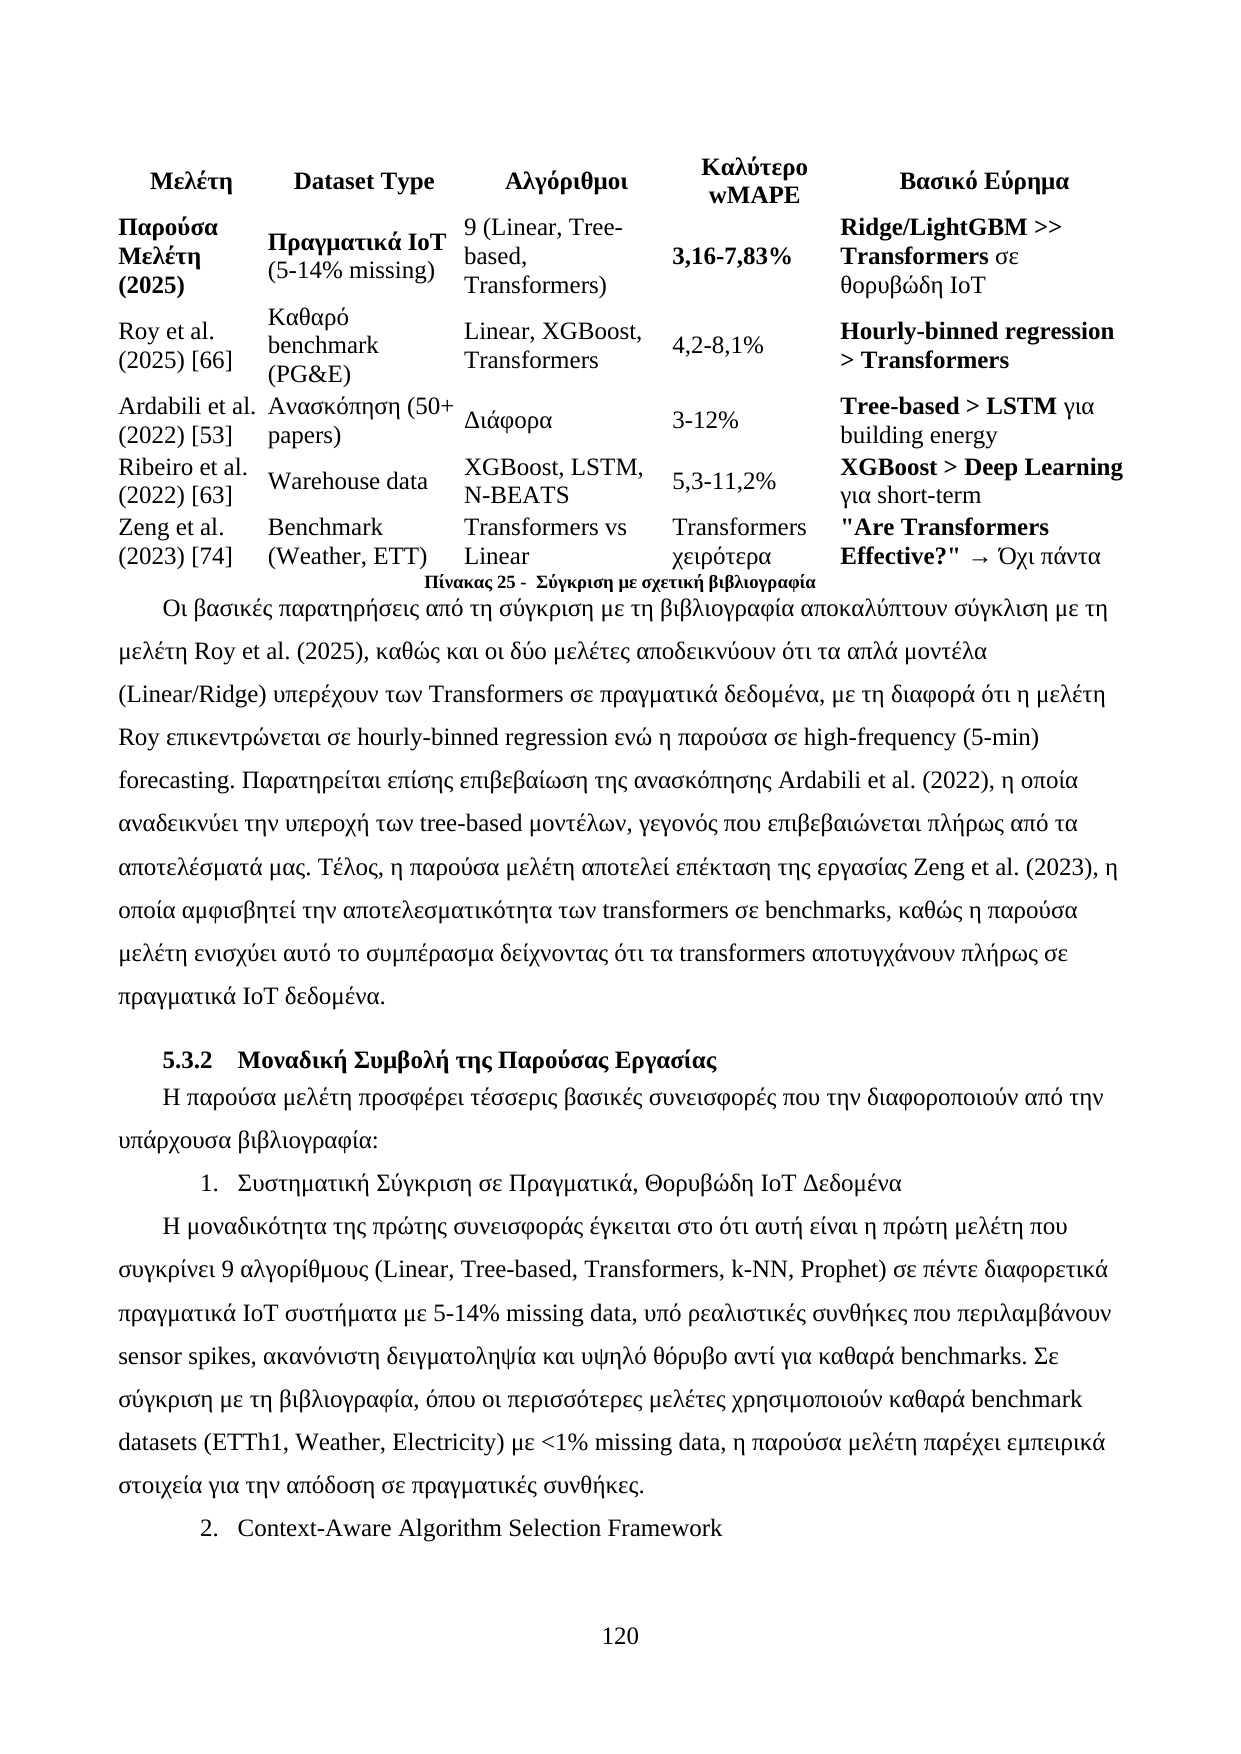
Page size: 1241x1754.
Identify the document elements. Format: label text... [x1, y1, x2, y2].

list Συστηματική Σύγκριση σε Πραγματικά, Θορυβώδη IoT Δεδομένα [200, 1168, 1122, 1197]
subtitle Μοναδική Συμβολή της Παρούσας Εργασίας [162, 1045, 1122, 1074]
text Η παρούσα μελέτη προσφέρει τέσσερις βασικές συνεισφορές που την διαφοροποιούν από την υπάρχουσα βιβλιογραφία: [118, 1082, 1122, 1154]
text Η μοναδικότητα της πρώτης συνεισφοράς έγκειται στο ότι αυτή είναι η πρώτη μελέτη που συγκρίνει 9 αλγορίθμους (Linear, Tree-based, Transformers, k-NN, Prophet) σε πέντε διαφορετικά πραγματικά IoT συστήματα με 5-14% missing data, υπό ρεαλιστικές συνθήκες που περιλαμβάνουν sensor spikes, ακανόνιστη δειγματοληψία και υψηλό θόρυβο αντί για καθαρά benchmarks. Σε σύγκριση με τη βιβλιογραφία, όπου οι περισσότερες μελέτες χρησιμοποιούν καθαρά benchmark datasets (ETTh1, Weather, Electricity) με <1% missing data, η παρούσα μελέτη παρέχει εμπειρικά στοιχεία για την απόδοση σε πραγματικές συνθήκες. [118, 1211, 1122, 1499]
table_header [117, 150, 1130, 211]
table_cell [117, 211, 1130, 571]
text Οι βασικές παρατηρήσεις από τη σύγκριση με τη βιβλιογραφία αποκαλύπτουν σύγκλιση με τη μελέτη Roy et al. (2025), καθώς και οι δύο μελέτες αποδεικνύουν ότι τα απλά μοντέλα (Linear/Ridge) υπερέχουν των Transformers σε πραγματικά δεδομένα, με τη διαφορά ότι η μελέτη Roy επικεντρώνεται σε hourly-binned regression ενώ η παρούσα σε high-frequency (5-min) forecasting. Παρατηρείται επίσης επιβεβαίωση της ανασκόπησης Ardabili et al. (2022), η οποία αναδεικνύει την υπεροχή των tree-based μοντέλων, γεγονός που επιβεβαιώνεται πλήρως από τα αποτελέσματά μας. Τέλος, η παρούσα μελέτη αποτελεί επέκταση της εργασίας Zeng et al. (2023), η οποία αμφισβητεί την αποτελεσματικότητα των transformers σε benchmarks, καθώς η παρούσα μελέτη ενισχύει αυτό το συμπέρασμα δείχνοντας ότι τα transformers αποτυγχάνουν πλήρως σε πραγματικά IoT δεδομένα. [118, 593, 1122, 1010]
text Πίνακας 25 - Σύγκριση με σχετική βιβλιογραφία [118, 571, 1122, 593]
list Context-Aware Algorithm Selection Framework [200, 1513, 1122, 1542]
